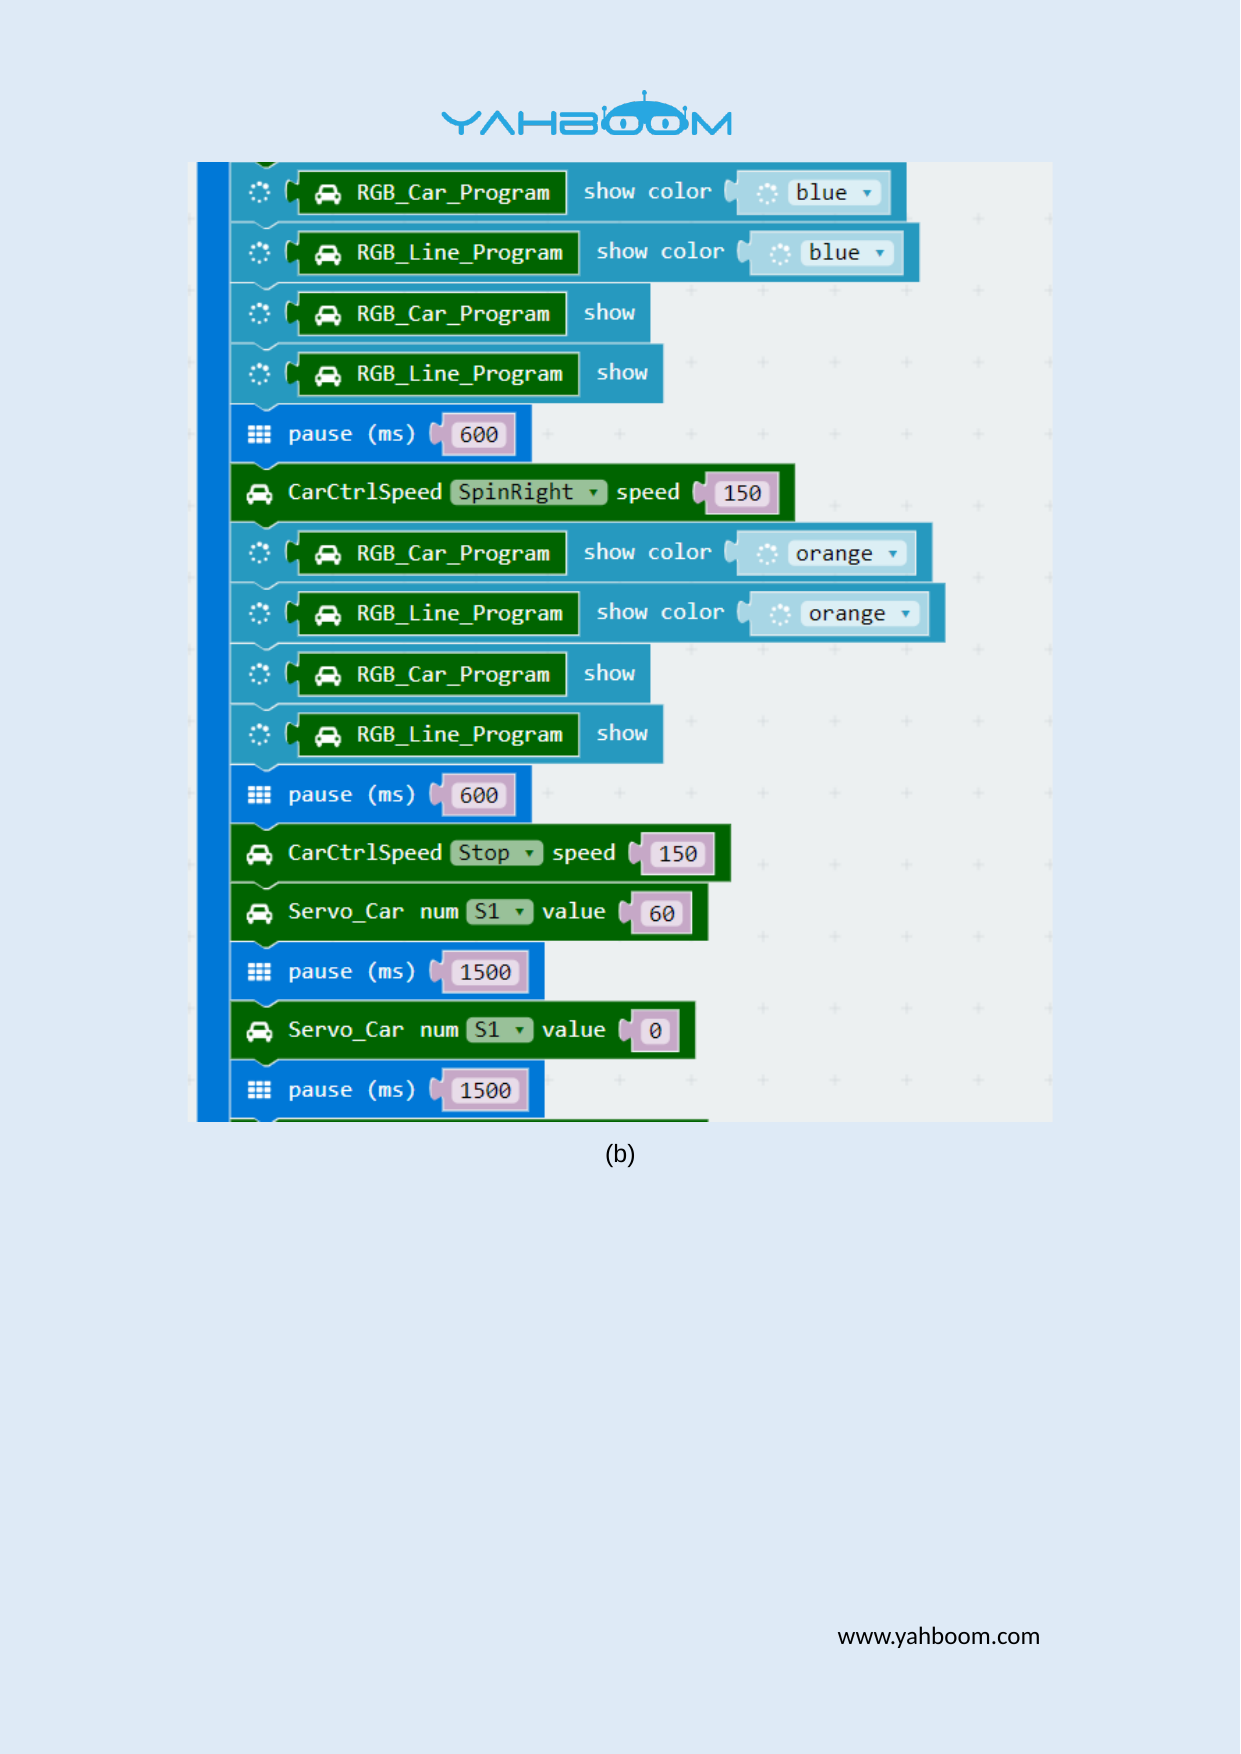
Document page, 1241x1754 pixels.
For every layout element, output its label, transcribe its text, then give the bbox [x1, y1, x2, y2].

text (b) [187, 1137, 1053, 1169]
picture [187, 162, 1053, 1122]
picture [441, 90, 732, 135]
